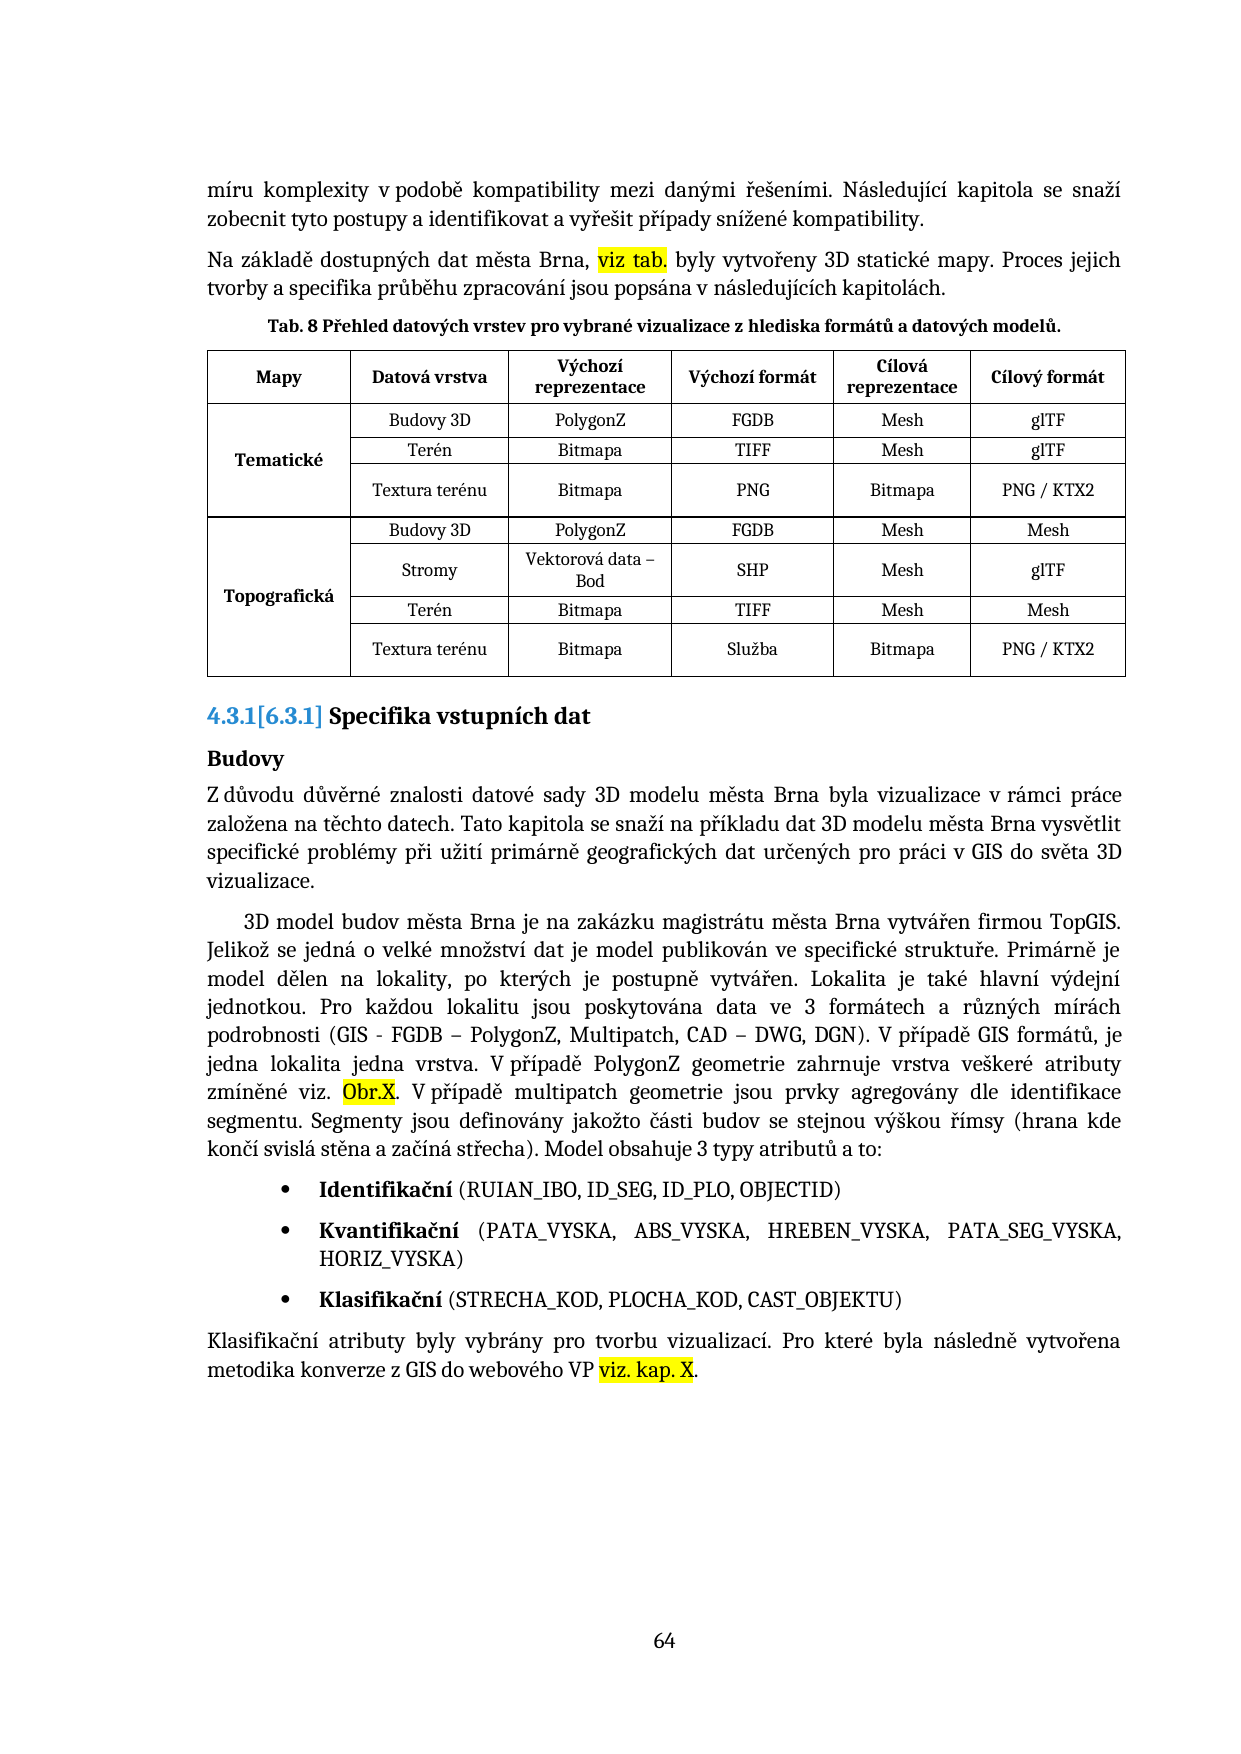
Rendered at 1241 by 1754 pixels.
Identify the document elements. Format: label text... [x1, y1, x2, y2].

table_cell Vektorová data – Bod [509, 544, 671, 596]
table_cell TIFF [672, 438, 833, 463]
table_cell PNG [672, 464, 833, 516]
table_cell Mesh [834, 544, 970, 596]
subtitle Specifika vstupních dat [207, 702, 1122, 731]
table_cell Bitmapa [509, 464, 671, 516]
text 3D model budov města Brna je na zakázku magistrátu města Brna vytvářen firmou TopGIS. Jelikož se jedná o velké množství dat je model publikován ve specifické struktuře. Primárně je model dělen na lokality, po kterých je postupně vytvářen. Lokalita je také hlavní výdejní jednotkou. Pro každou lokalitu jsou poskytována data ve 3 formátech a různých mírách podrobnosti (GIS - FGDB – PolygonZ, Multipatch, CAD – DWG, DGN). V případě GIS formátů, je jedna lokalita jedna vrstva. V případě PolygonZ geometrie zahrnuje vrstva veškeré atributy zmíněné viz. Obr.X. V případě multipatch geometrie jsou prvky agregovány dle identifikace segmentu. Segmenty jsou definovány jakožto části budov se stejnou výškou římsy (hrana kde končí svislá stěna a začíná střecha). Model obsahuje 3 typy atributů a to: [207, 908, 1122, 1162]
table_cell Terén [351, 438, 508, 463]
table_cell Topografická [208, 518, 350, 676]
table_cell Budovy 3D [351, 404, 508, 437]
table_cell Mesh [971, 518, 1125, 543]
table_cell Stromy [351, 544, 508, 596]
table_cell PNG / KTX2 [971, 624, 1125, 676]
table_cell Bitmapa [509, 624, 671, 676]
table_cell glTF [971, 438, 1125, 463]
text Budovy [207, 745, 1122, 772]
list Klasifikační (STRECHA_KOD, PLOCHA_KOD, CAST_OBJEKTU) [281, 1287, 1122, 1313]
table_cell PNG / KTX2 [971, 464, 1125, 516]
table_cell Mesh [834, 597, 970, 623]
list Kvantifikační (PATA_VYSKA, ABS_VYSKA, HREBEN_VYSKA, PATA_SEG_VYSKA, HORIZ_VYSKA) [281, 1218, 1122, 1273]
table_header Datová vrstva [351, 351, 508, 403]
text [207, 177, 1122, 232]
table_cell Bitmapa [509, 597, 671, 623]
table_cell FGDB [672, 404, 833, 437]
table_cell Terén [351, 597, 508, 623]
table_cell Mesh [834, 404, 970, 437]
table_cell Tematické [208, 404, 350, 516]
table_header Výchozí formát [672, 351, 833, 403]
table_cell TIFF [672, 597, 833, 623]
table_cell Bitmapa [509, 438, 671, 463]
text Z důvodu důvěrné znalosti datové sady 3D modelu města Brna byla vizualizace v rámci práce založena na těchto datech. Tato kapitola se snaží na příkladu dat 3D modelu města Brna vysvětlit specifické problémy při užití primárně geografických dat určených pro práci v GIS do světa 3D vizualizace. [207, 782, 1122, 894]
list Identifikační (RUIAN_IBO, ID_SEG, ID_PLO, OBJECTID) [281, 1177, 1122, 1203]
table_header Mapy [208, 351, 350, 403]
table_cell SHP [672, 544, 833, 596]
table_cell Mesh [834, 438, 970, 463]
text Klasifikační atributy byly vybrány pro tvorbu vizualizací. Pro které byla následně vytvořena metodika konverze z GIS do webového VP viz. kap. X. [207, 1328, 1122, 1383]
table_cell glTF [971, 544, 1125, 596]
table_cell Textura terénu [351, 624, 508, 676]
table_cell PolygonZ [509, 518, 671, 543]
text Tab. 8 Přehled datových vrstev pro vybrané vizualizace z hlediska formátů a datových modelů. [207, 316, 1122, 337]
table_cell PolygonZ [509, 404, 671, 437]
table_cell Bitmapa [834, 464, 970, 516]
table_cell Služba [672, 624, 833, 676]
table_header Výchozí reprezentace [509, 351, 671, 403]
table_cell FGDB [672, 518, 833, 543]
table_cell Mesh [834, 518, 970, 543]
table_cell glTF [971, 404, 1125, 437]
table_cell Mesh [971, 597, 1125, 623]
table_header Cílová reprezentace [834, 351, 970, 403]
table_cell Budovy 3D [351, 518, 508, 543]
text Na základě dostupných dat města Brna, viz tab. byly vytvořeny 3D statické mapy. Proces jejich tvorby a specifika průběhu zpracování jsou popsána v následujících kapitolách. [207, 247, 1122, 301]
table_cell Bitmapa [834, 624, 970, 676]
table_header Cílový formát [971, 351, 1125, 403]
table_cell Textura terénu [351, 464, 508, 516]
